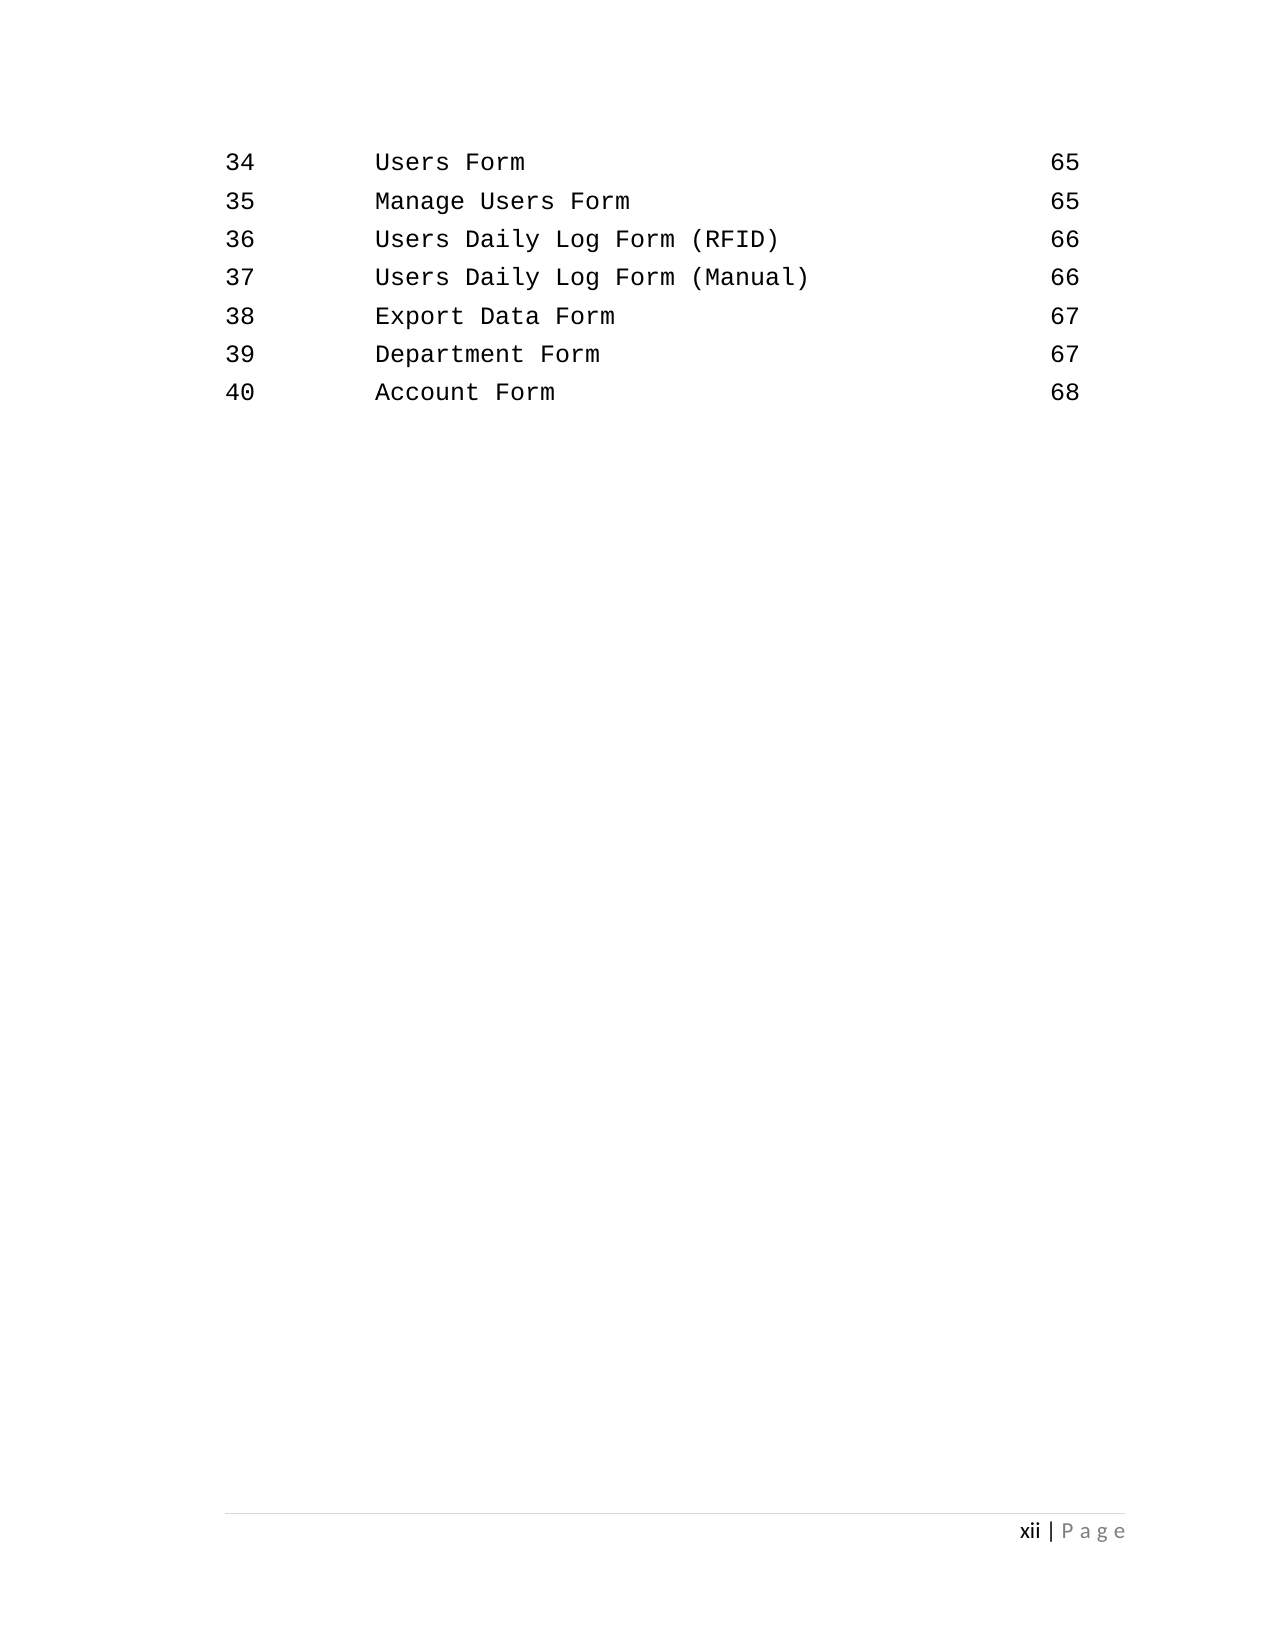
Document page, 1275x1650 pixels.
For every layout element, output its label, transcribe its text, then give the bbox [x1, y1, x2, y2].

text 37 Users Daily Log Form (Manual) 66 [225, 265, 1125, 293]
text 39 Department Form 67 [225, 342, 1125, 370]
text 40 Account Form 68 [225, 380, 1125, 408]
text 36 Users Daily Log Form (RFID) 66 [225, 227, 1125, 255]
text 34 Users Form 65 [225, 150, 1125, 178]
text 38 Export Data Form 67 [225, 303, 1125, 332]
text 35 Manage Users Form 65 [225, 188, 1125, 217]
